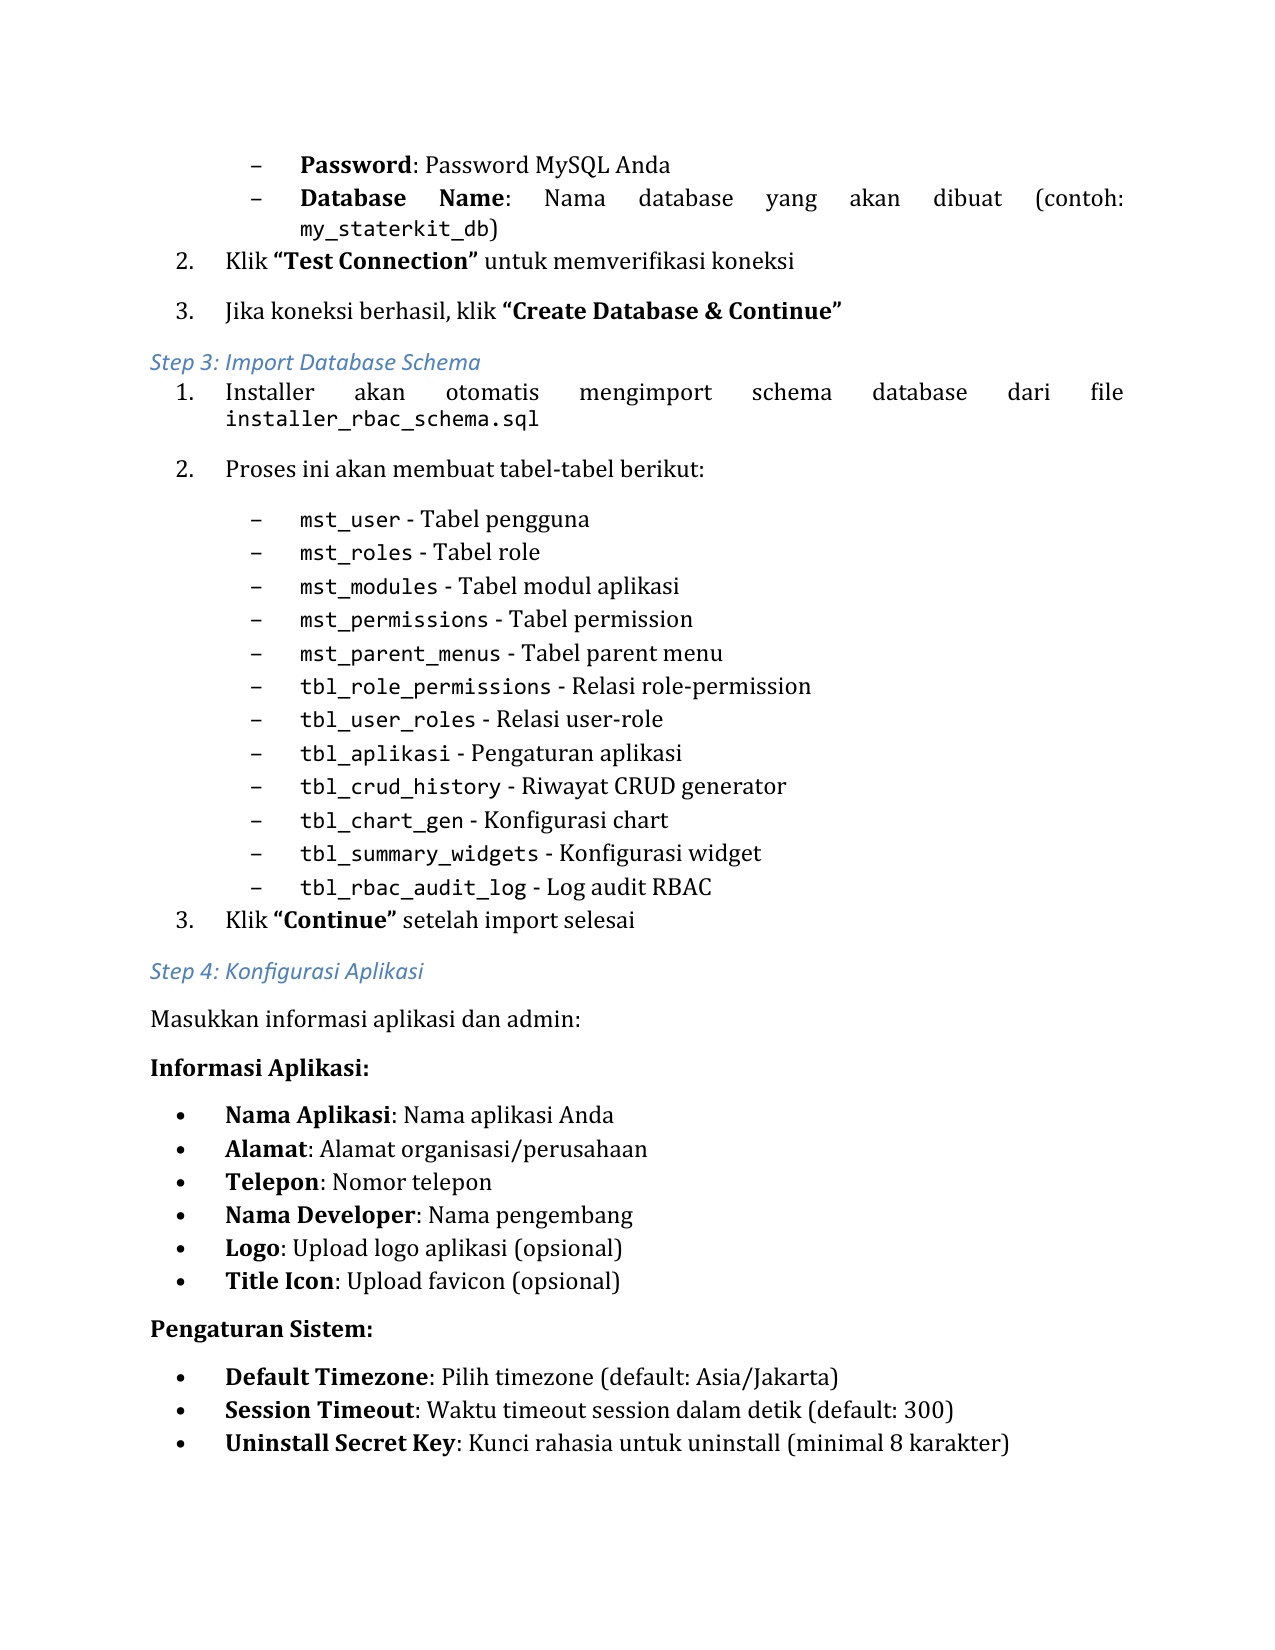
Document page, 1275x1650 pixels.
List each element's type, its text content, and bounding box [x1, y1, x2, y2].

list Session Timeout: Waktu timeout session dalam detik (default: 300) [175, 1394, 1125, 1424]
list Klik “Continue” setelah import selesai [175, 905, 1125, 934]
list mst_permissions - Tabel permission [250, 604, 1125, 633]
list Nama Developer: Nama pengembang [175, 1199, 1125, 1228]
list mst_modules - Tabel modul aplikasi [250, 570, 1125, 600]
subtitle Step 3: Import Database Schema [150, 346, 1125, 376]
list Jika koneksi berhasil, klik “Create Database & Continue” [175, 296, 1125, 325]
list Nama Aplikasi: Nama aplikasi Anda [175, 1100, 1125, 1129]
list tbl_user_roles - Relasi user-role [250, 704, 1125, 734]
subtitle Step 4: Konfigurasi Aplikasi [150, 955, 1125, 985]
text Pengaturan Sistem: [150, 1313, 1125, 1343]
list Proses ini akan membuat tabel-tabel berikut: [175, 453, 1125, 483]
list tbl_summary_widgets - Konfigurasi widget [250, 838, 1125, 868]
list tbl_crud_history - Riwayat CRUD generator [250, 771, 1125, 801]
list Alamat: Alamat organisasi/perusahaan [175, 1133, 1125, 1162]
list Logo: Upload logo aplikasi (opsional) [175, 1232, 1125, 1262]
list Title Icon: Upload favicon (opsional) [175, 1265, 1125, 1294]
list Telepon: Nomor telepon [175, 1166, 1125, 1196]
list mst_roles - Tabel role [250, 537, 1125, 567]
list tbl_rbac_audit_log - Log audit RBAC [250, 871, 1125, 901]
list tbl_role_permissions - Relasi role-permission [250, 671, 1125, 700]
list tbl_aplikasi - Pengaturan aplikasi [250, 738, 1125, 767]
list mst_parent_menus - Tabel parent menu [250, 637, 1125, 667]
list Password: Password MySQL Anda [250, 150, 1125, 179]
list tbl_chart_gen - Konfigurasi chart [250, 804, 1125, 834]
list Database Name: Nama database yang akan dibuat (contoh: my_staterkit_db) [250, 183, 1125, 242]
list Uninstall Secret Key: Kunci rahasia untuk uninstall (minimal 8 karakter) [175, 1427, 1125, 1457]
list Klik “Test Connection” untuk memverifikasi koneksi [175, 246, 1125, 275]
text Masukkan informasi aplikasi dan admin: [150, 1004, 1125, 1033]
list mst_user - Tabel pengguna [250, 503, 1125, 533]
list Installer akan otomatis mengimport schema database dari file installer_rbac_schema.sql [175, 376, 1125, 433]
list Default Timezone: Pilih timezone (default: Asia/Jakarta) [175, 1361, 1125, 1391]
text Informasi Aplikasi: [150, 1052, 1125, 1081]
